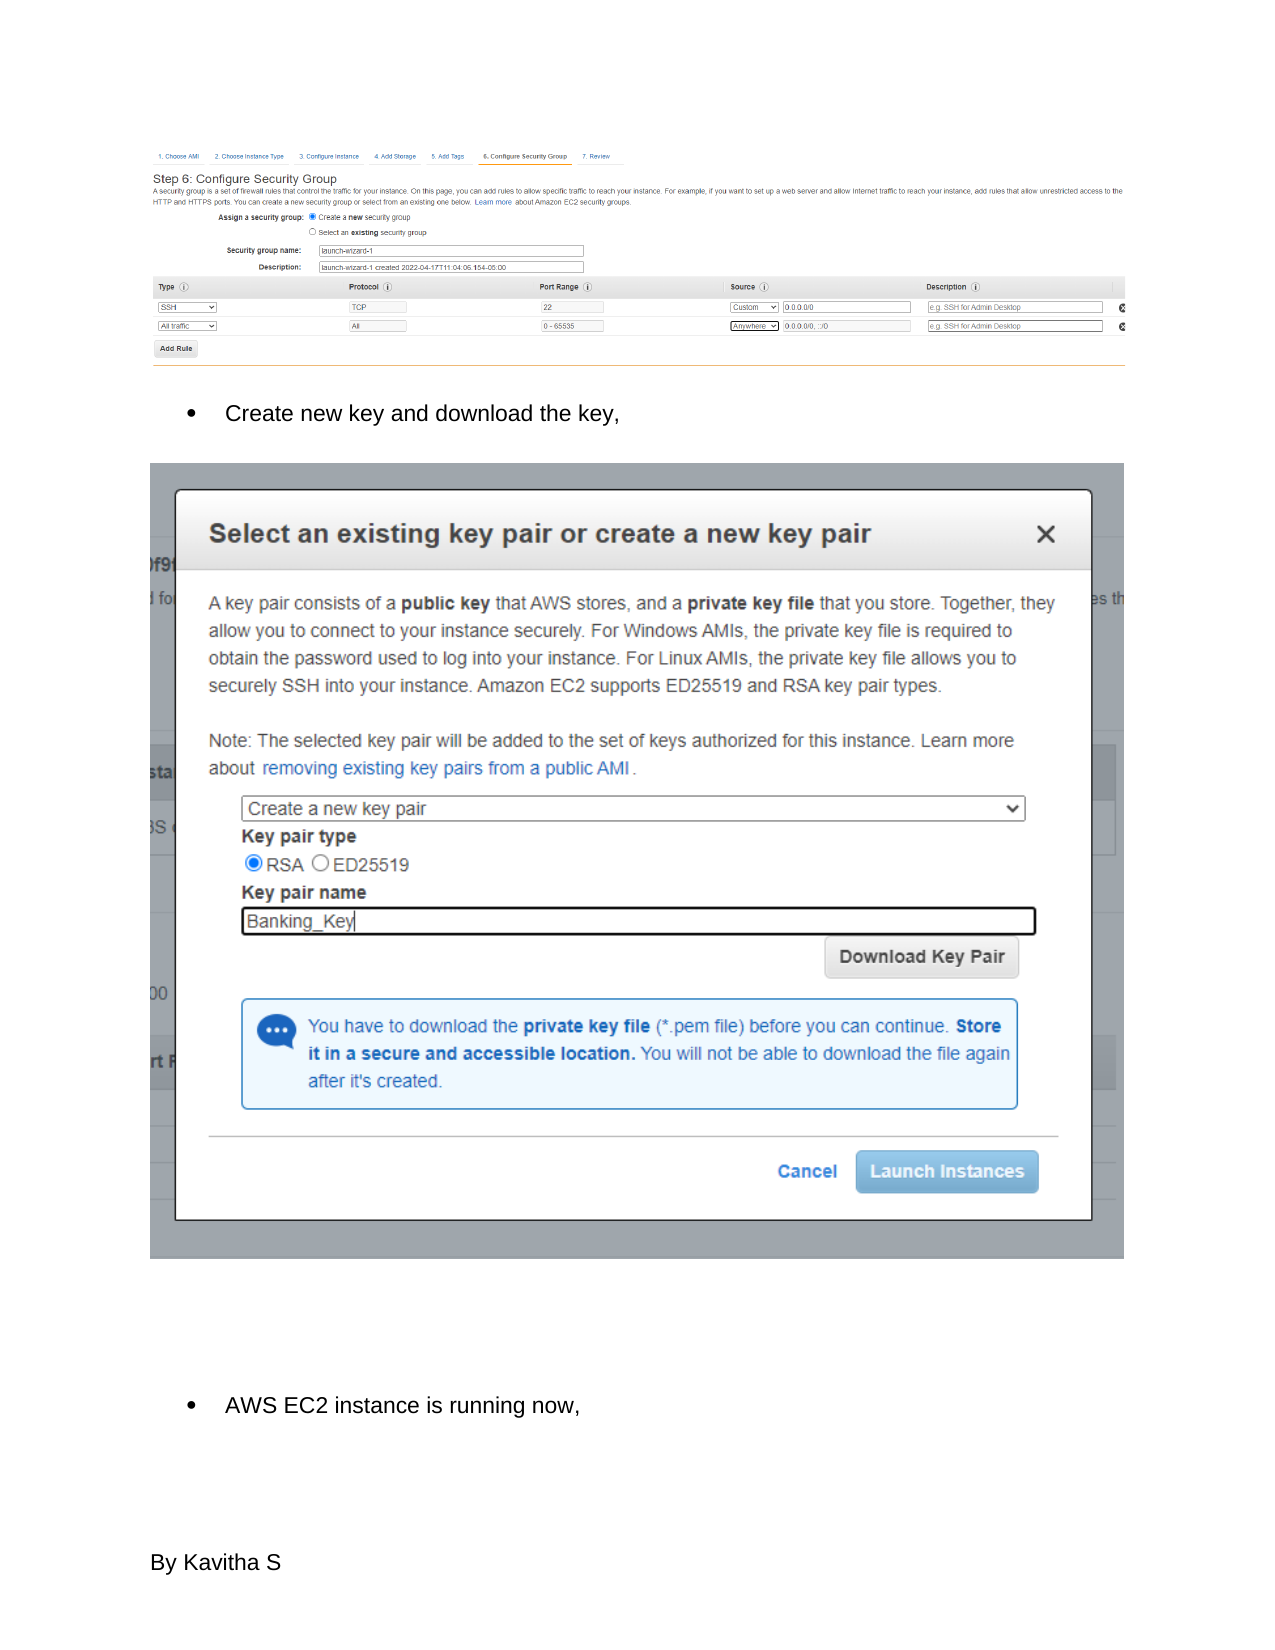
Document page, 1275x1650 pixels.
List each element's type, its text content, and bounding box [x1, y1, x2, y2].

picture [150, 150, 1125, 366]
list AWS EC2 instance is running now, [187, 1392, 1125, 1419]
picture [150, 463, 1124, 1259]
list Create new key and download the key, [187, 400, 1125, 426]
